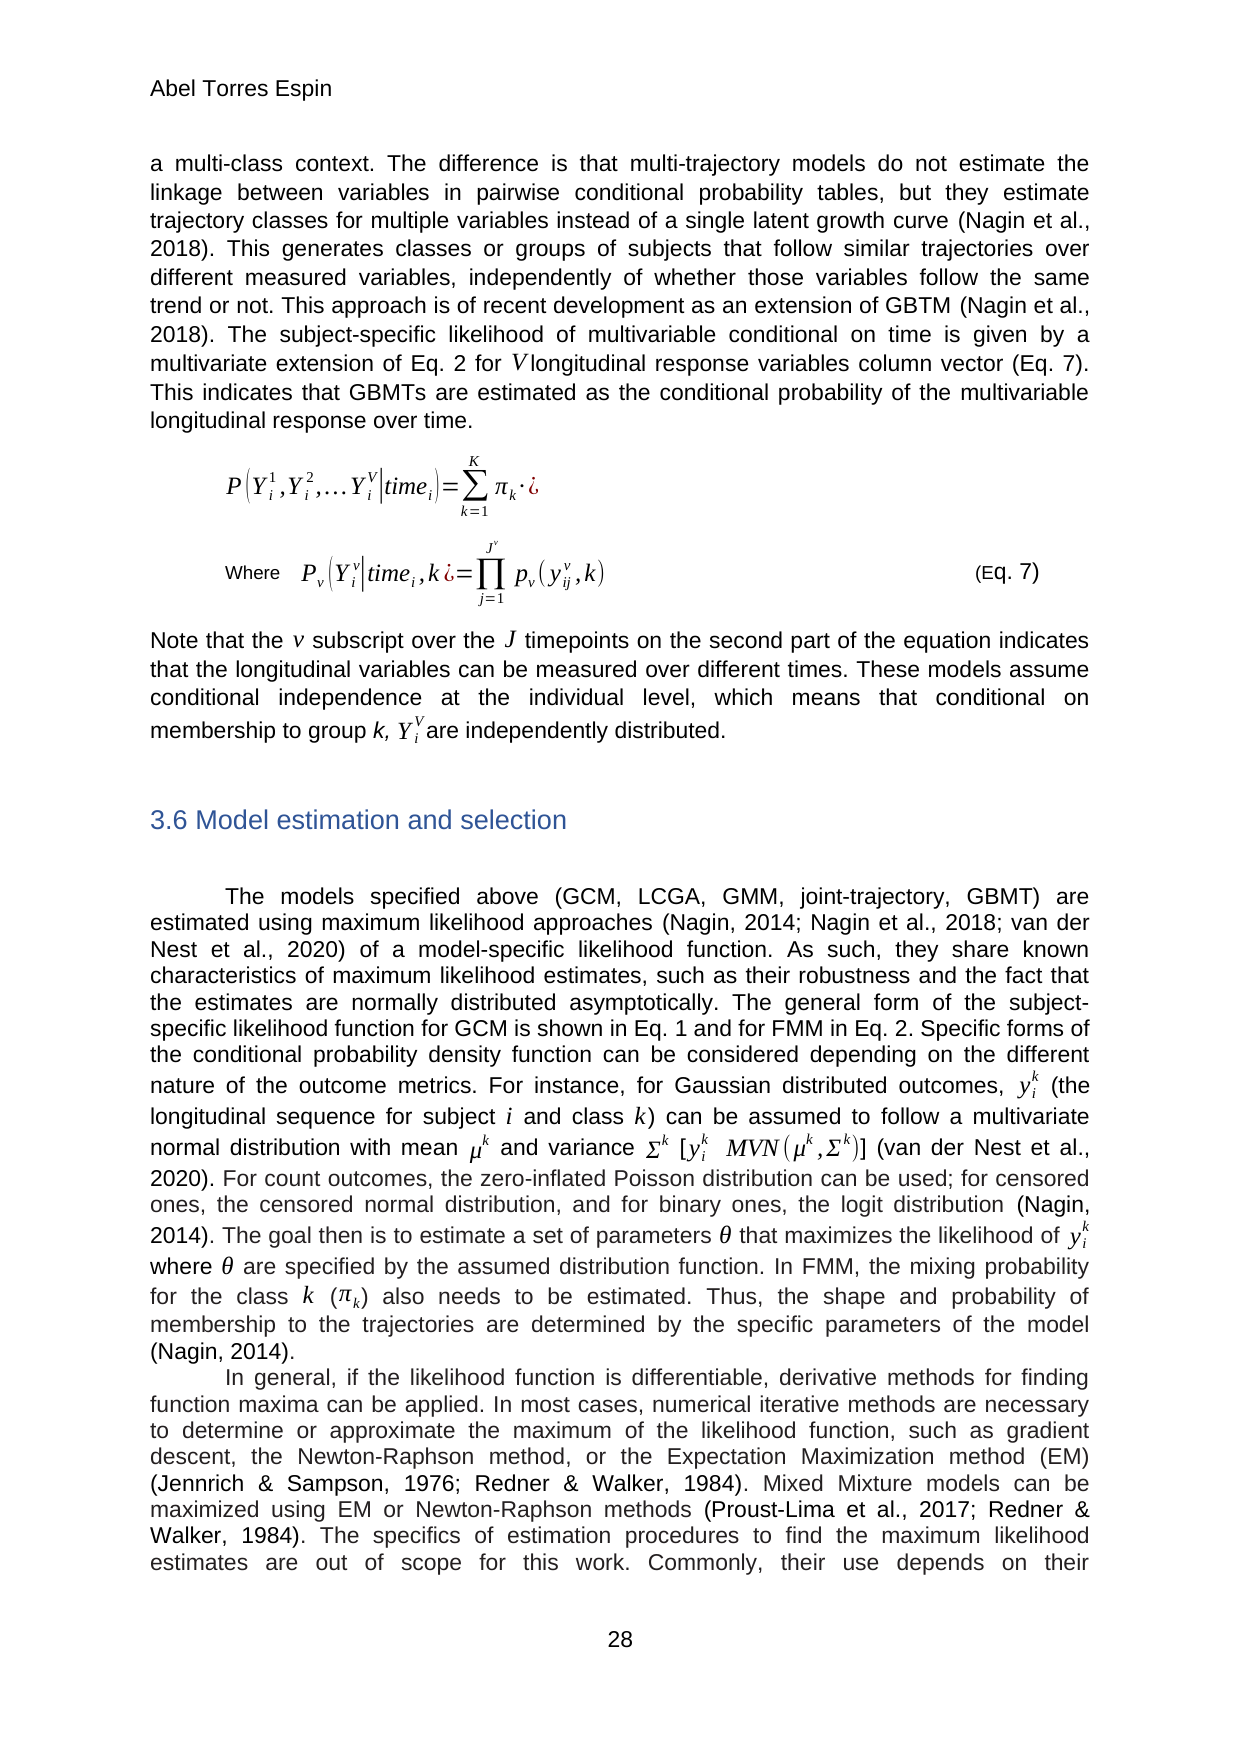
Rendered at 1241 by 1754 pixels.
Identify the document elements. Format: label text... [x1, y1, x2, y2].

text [150, 1364, 1090, 1575]
text Where (Eq. 7) [150, 538, 1090, 607]
subtitle 3.6 Model estimation and selection [150, 804, 1090, 835]
text Note that the subscript over the timepoints on the second part of the equation indicates that the longitudinal variables can be measured over different times. These models assume conditional independence at the individual level, which means that conditional on membership to group k, are independently distributed. [150, 626, 1090, 747]
text The models specified above (GCM, LCGA, GMM, joint-trajectory, GBMT) are estimated using maximum likelihood approaches (Nagin, 2014; Nagin et al., 2018; van der Nest et al., 2020) of a model-specific likelihood function. As such, they share known characteristics of maximum likelihood estimates, such as their robustness and the fact that the estimates are normally distributed asymptotically. The general form of the subject-specific likelihood function for GCM is shown in Eq. 1 and for FMM in Eq. 2. Specific forms of the conditional probability density function can be considered depending on the different nature of the outcome metrics. For instance, for Gaussian distributed outcomes, (the longitudinal sequence for subject and class ) can be assumed to follow a multivariate normal distribution with mean and variance [] (van der Nest et al., 2020). For count outcomes, the zero-inflated Poisson distribution can be used; for censored ones, the censored normal distribution, and for binary ones, the logit distribution (Nagin, 2014). The goal then is to estimate a set of parameters that maximizes the likelihood of where are specified by the assumed distribution function. In FMM, the mixing probability for the class () also needs to be estimated. Thus, the shape and probability of membership to the trajectories are determined by the specific parameters of the model (Nagin, 2014). [150, 883, 1090, 1364]
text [150, 150, 1090, 433]
